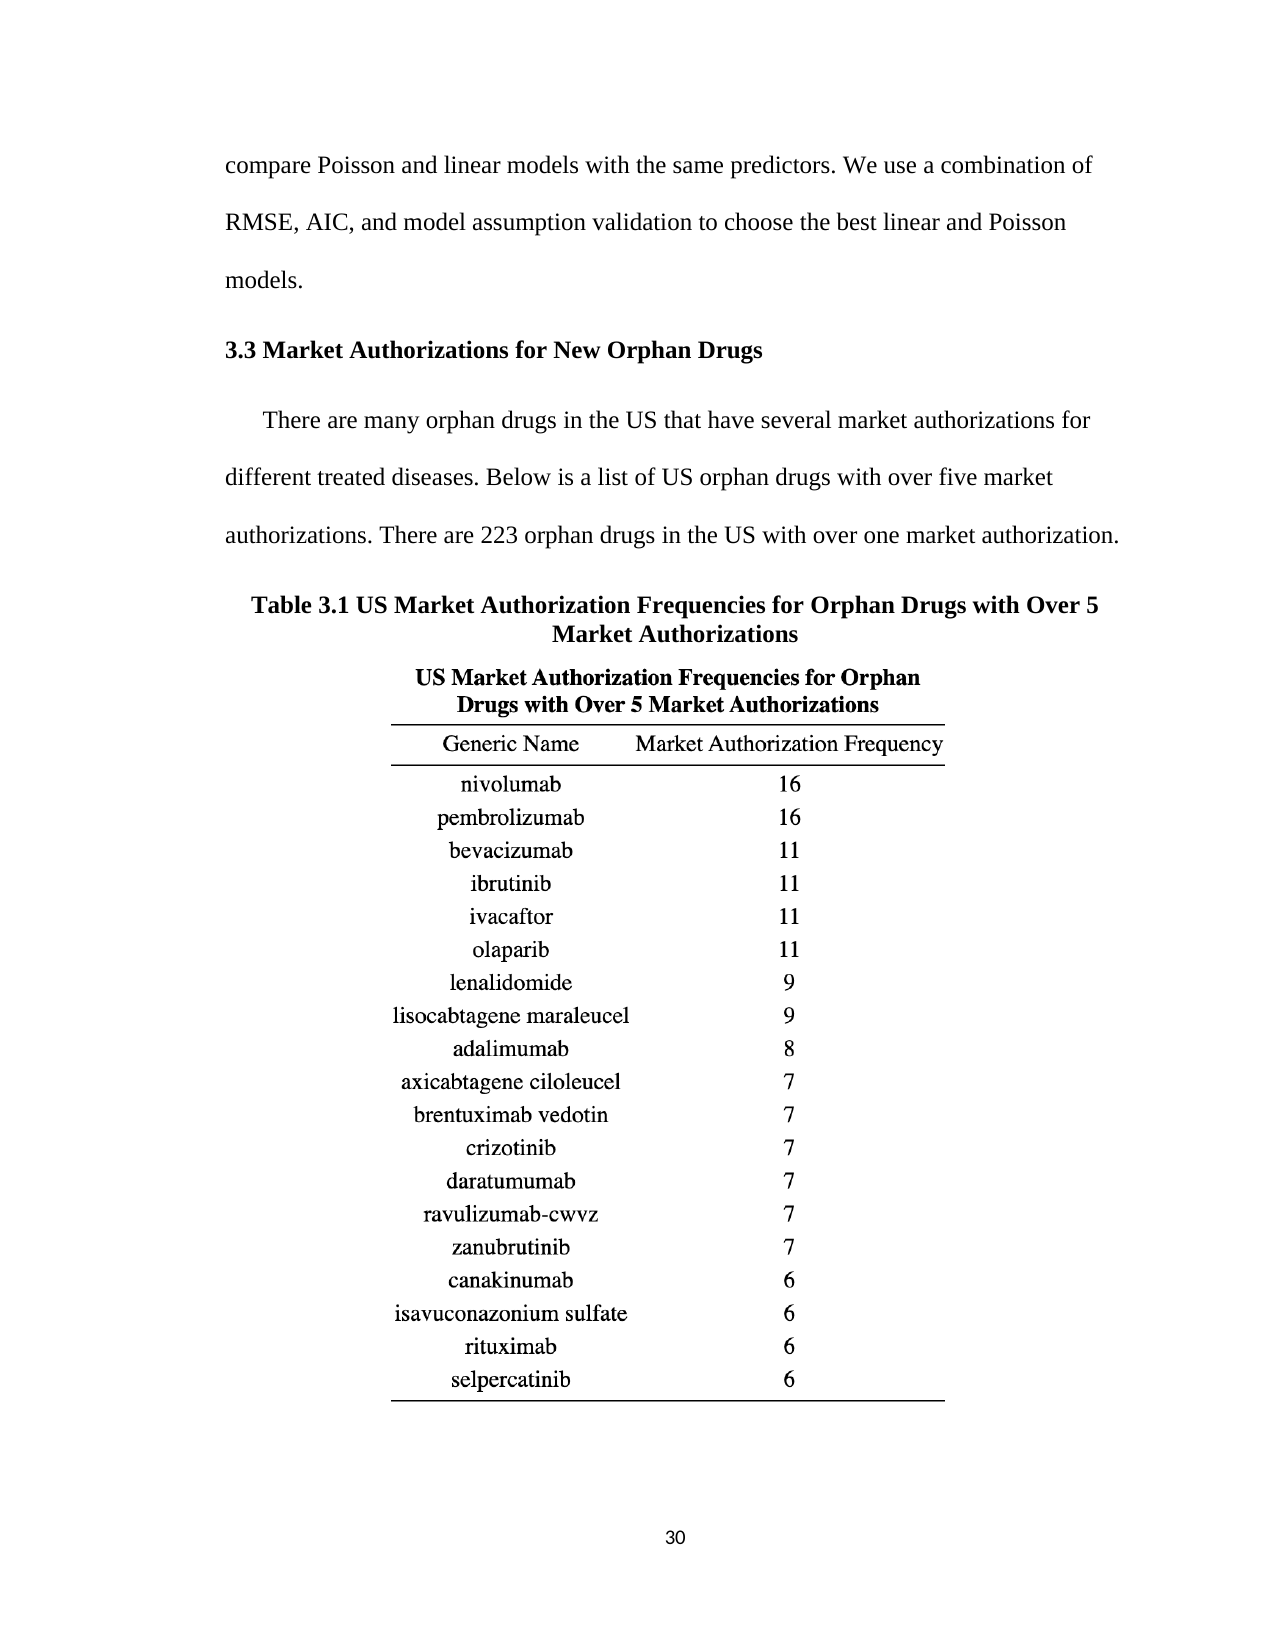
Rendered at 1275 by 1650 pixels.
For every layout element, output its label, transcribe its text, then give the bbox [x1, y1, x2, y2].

text There are many orphan drugs in the US that have several market authorizations for different treated diseases. Below is a list of US orphan drugs with over five market authorizations. There are 223 orphan drugs in the US with over one market authorization. [225, 405, 1125, 549]
text Table 3.1 US Market Authorization Frequencies for Orphan Drugs with Over 5 Market Authorizations [225, 590, 1125, 647]
list Market Authorizations for New Orphan Drugs [225, 335, 1125, 364]
picture [382, 660, 968, 1407]
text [225, 150, 1125, 294]
